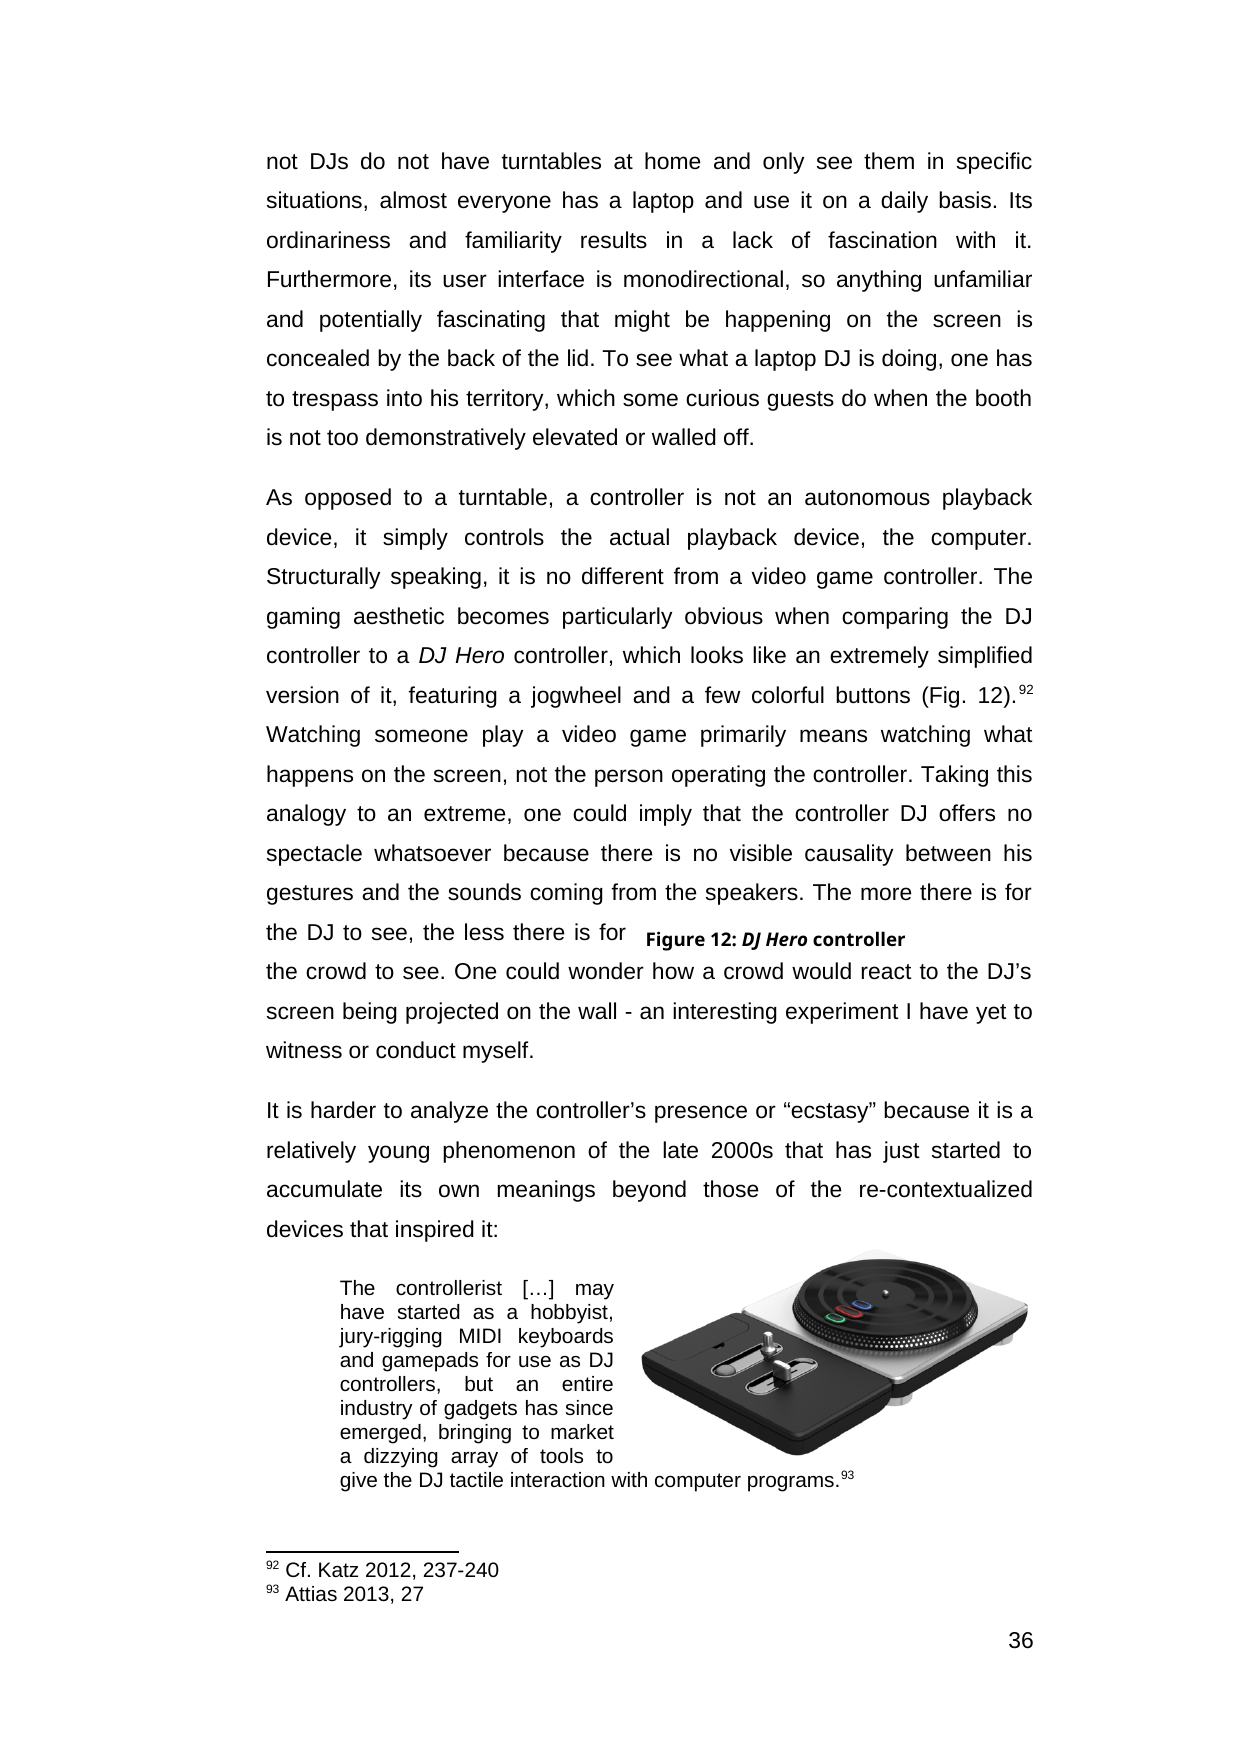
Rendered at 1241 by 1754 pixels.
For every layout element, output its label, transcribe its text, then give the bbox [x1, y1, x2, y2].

text As opposed to a turntable, a controller is not an autonomous playback device, it simply controls the actual playback device, the computer. Structurally speaking, it is no different from a video game controller. The gaming aesthetic becomes particularly obvious when comparing the DJ controller to a DJ Hero controller, which looks like an extremely simplified version of it, featuring a jogwheel and a few colorful buttons (Fig. 12). Watching someone play a video game primarily means watching what happens on the screen, not the person operating the controller. Taking this analogy to an extreme, one could imply that the controller DJ offers no spectacle whatsoever because there is no visible causality between his gestures and the sounds coming from the speakers. The more there is for the DJ to see, the less there is for the crowd to see. One could wonder how a crowd would react to the DJ’s screen being projected on the wall - an interesting experiment I have yet to witness or conduct myself. [266, 484, 1033, 1063]
text It is harder to analyze the controller’s presence or “ecstasy” because it is a relatively young phenomenon of the late 2000s that has just started to accumulate its own meanings beyond those of the re-contextualized devices that inspired it: [266, 1097, 1033, 1242]
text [266, 148, 1033, 450]
picture [632, 1244, 1034, 1462]
